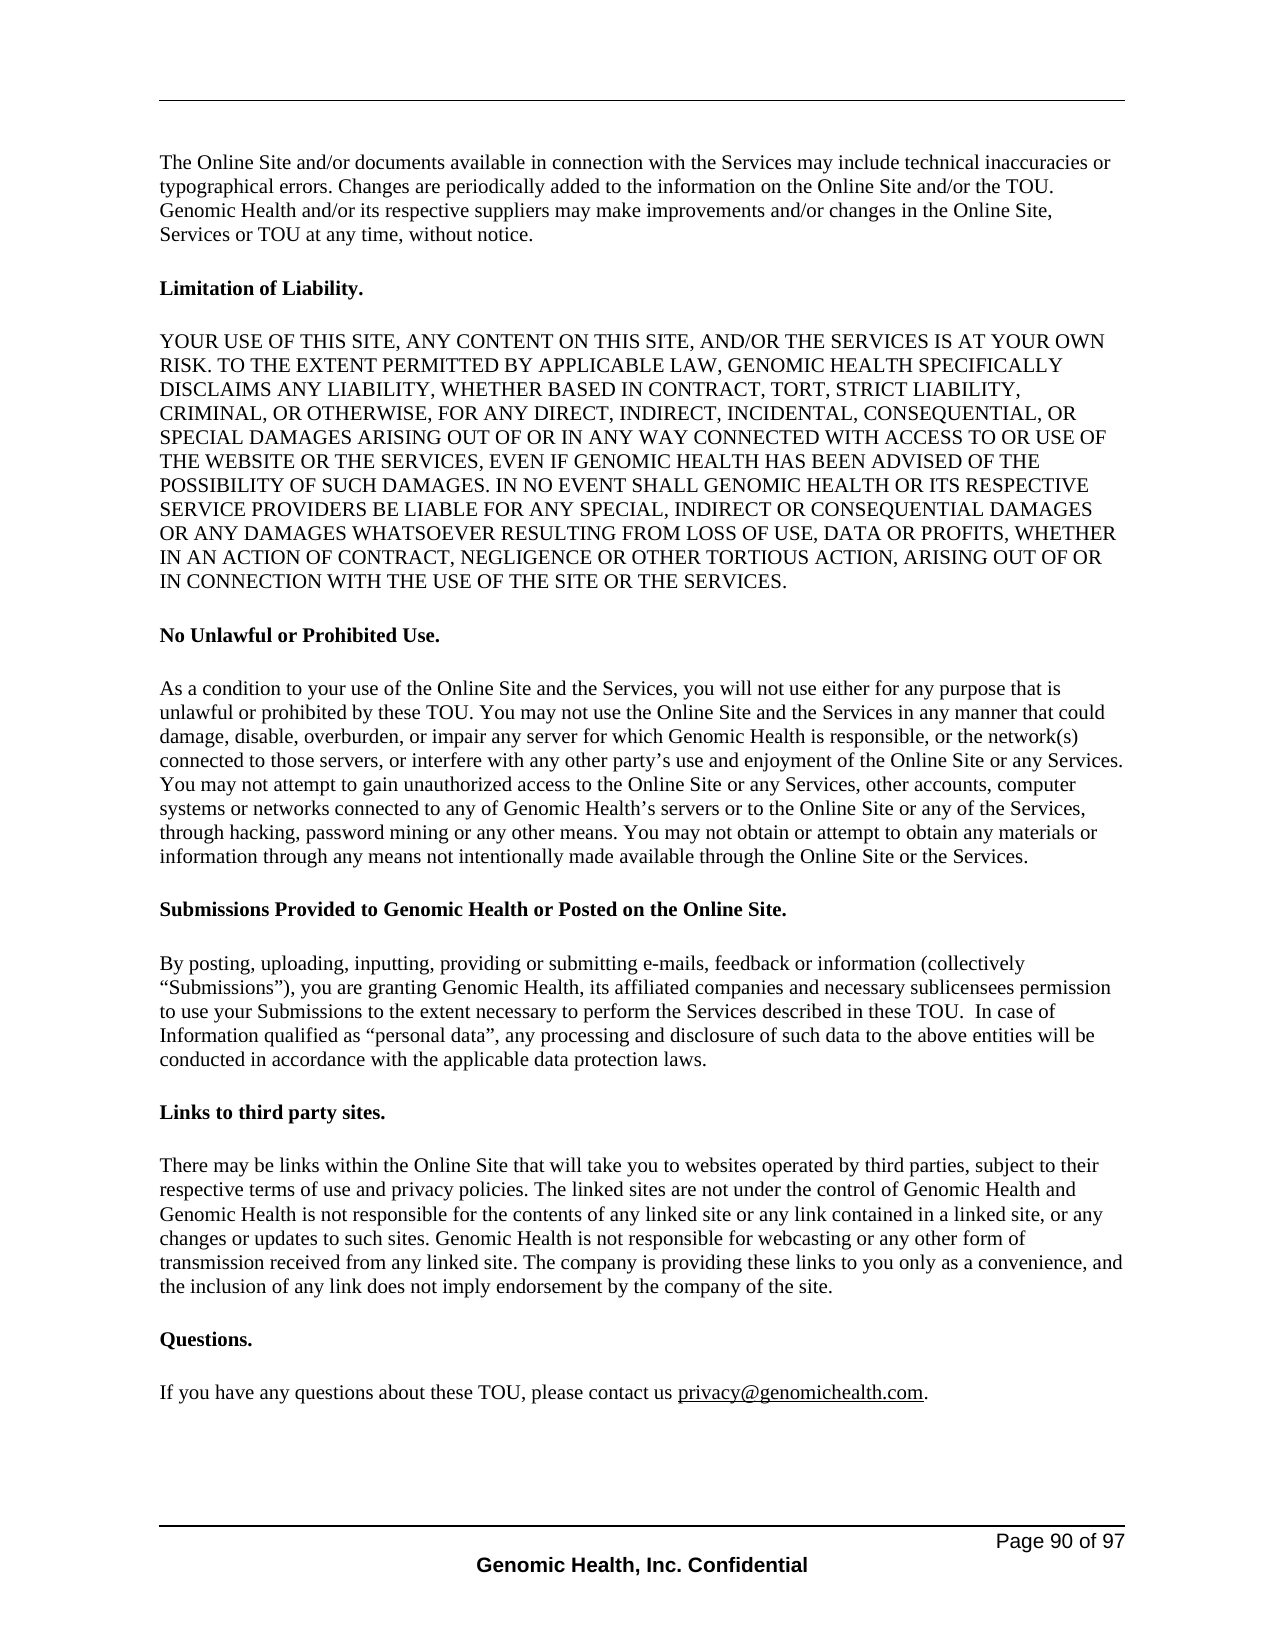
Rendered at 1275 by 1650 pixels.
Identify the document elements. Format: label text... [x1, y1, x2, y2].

text Questions. [159, 1327, 1125, 1351]
text The Online Site and/or documents available in connection with the Services may include technical inaccuracies or typographical errors. Changes are periodically added to the information on the Online Site and/or the TOU. Genomic Health and/or its respective suppliers may make improvements and/or changes in the Online Site, Services or TOU at any time, without notice. [159, 150, 1125, 246]
text As a condition to your use of the Online Site and the Services, you will not use either for any purpose that is unlawful or prohibited by these TOU. You may not use the Online Site and the Services in any manner that could damage, disable, overburden, or impair any server for which Genomic Health is responsible, or the network(s) connected to those servers, or interfere with any other party’s use and enjoyment of the Online Site or any Services. You may not attempt to gain unauthorized access to the Online Site or any Services, other accounts, computer systems or networks connected to any of Genomic Health’s servers or to the Online Site or any of the Services, through hacking, password mining or any other means. You may not obtain or attempt to obtain any materials or information through any means not intentionally made available through the Online Site or the Services. [159, 676, 1125, 868]
text No Unlawful or Prohibited Use. [159, 622, 1125, 647]
text Links to third party sites. [159, 1100, 1125, 1124]
text By posting, uploading, inputting, providing or submitting e-mails, feedback or information (collectively “Submissions”), you are granting Genomic Health, its affiliated companies and necessary sublicensees permission to use your Submissions to the extent necessary to perform the Services described in these TOU. In case of Information qualified as “personal data”, any processing and disclosure of such data to the above entities will be conducted in accordance with the applicable data protection laws. [159, 951, 1125, 1071]
text Submissions Provided to Genomic Health or Posted on the Online Site. [159, 897, 1125, 921]
text If you have any questions about these TOU, please contact us privacy@genomichealth.com. [159, 1380, 1125, 1404]
text Limitation of Liability. [159, 275, 1125, 299]
text There may be links within the Online Site that will take you to websites operated by third parties, subject to their respective terms of use and privacy policies. The linked sites are not under the control of Genomic Health and Genomic Health is not responsible for the contents of any linked site or any link contained in a linked site, or any changes or updates to such sites. Genomic Health is not responsible for webcasting or any other form of transmission received from any linked site. The company is providing these links to you only as a convenience, and the inclusion of any link does not imply endorsement by the company of the site. [159, 1153, 1125, 1298]
text YOUR USE OF THIS SITE, ANY CONTENT ON THIS SITE, AND/OR THE SERVICES IS AT YOUR OWN RISK. TO THE EXTENT PERMITTED BY APPLICABLE LAW, GENOMIC HEALTH SPECIFICALLY DISCLAIMS ANY LIABILITY, WHETHER BASED IN CONTRACT, TORT, STRICT LIABILITY, CRIMINAL, OR OTHERWISE, FOR ANY DIRECT, INDIRECT, INCIDENTAL, CONSEQUENTIAL, OR SPECIAL DAMAGES ARISING OUT OF OR IN ANY WAY CONNECTED WITH ACCESS TO OR USE OF THE WEBSITE OR THE SERVICES, EVEN IF GENOMIC HEALTH HAS BEEN ADVISED OF THE POSSIBILITY OF SUCH DAMAGES. IN NO EVENT SHALL GENOMIC HEALTH OR ITS RESPECTIVE SERVICE PROVIDERS BE LIABLE FOR ANY SPECIAL, INDIRECT OR CONSEQUENTIAL DAMAGES OR ANY DAMAGES WHATSOEVER RESULTING FROM LOSS OF USE, DATA OR PROFITS, WHETHER IN AN ACTION OF CONTRACT, NEGLIGENCE OR OTHER TORTIOUS ACTION, ARISING OUT OF OR IN CONNECTION WITH THE USE OF THE SITE OR THE SERVICES. [159, 329, 1125, 593]
